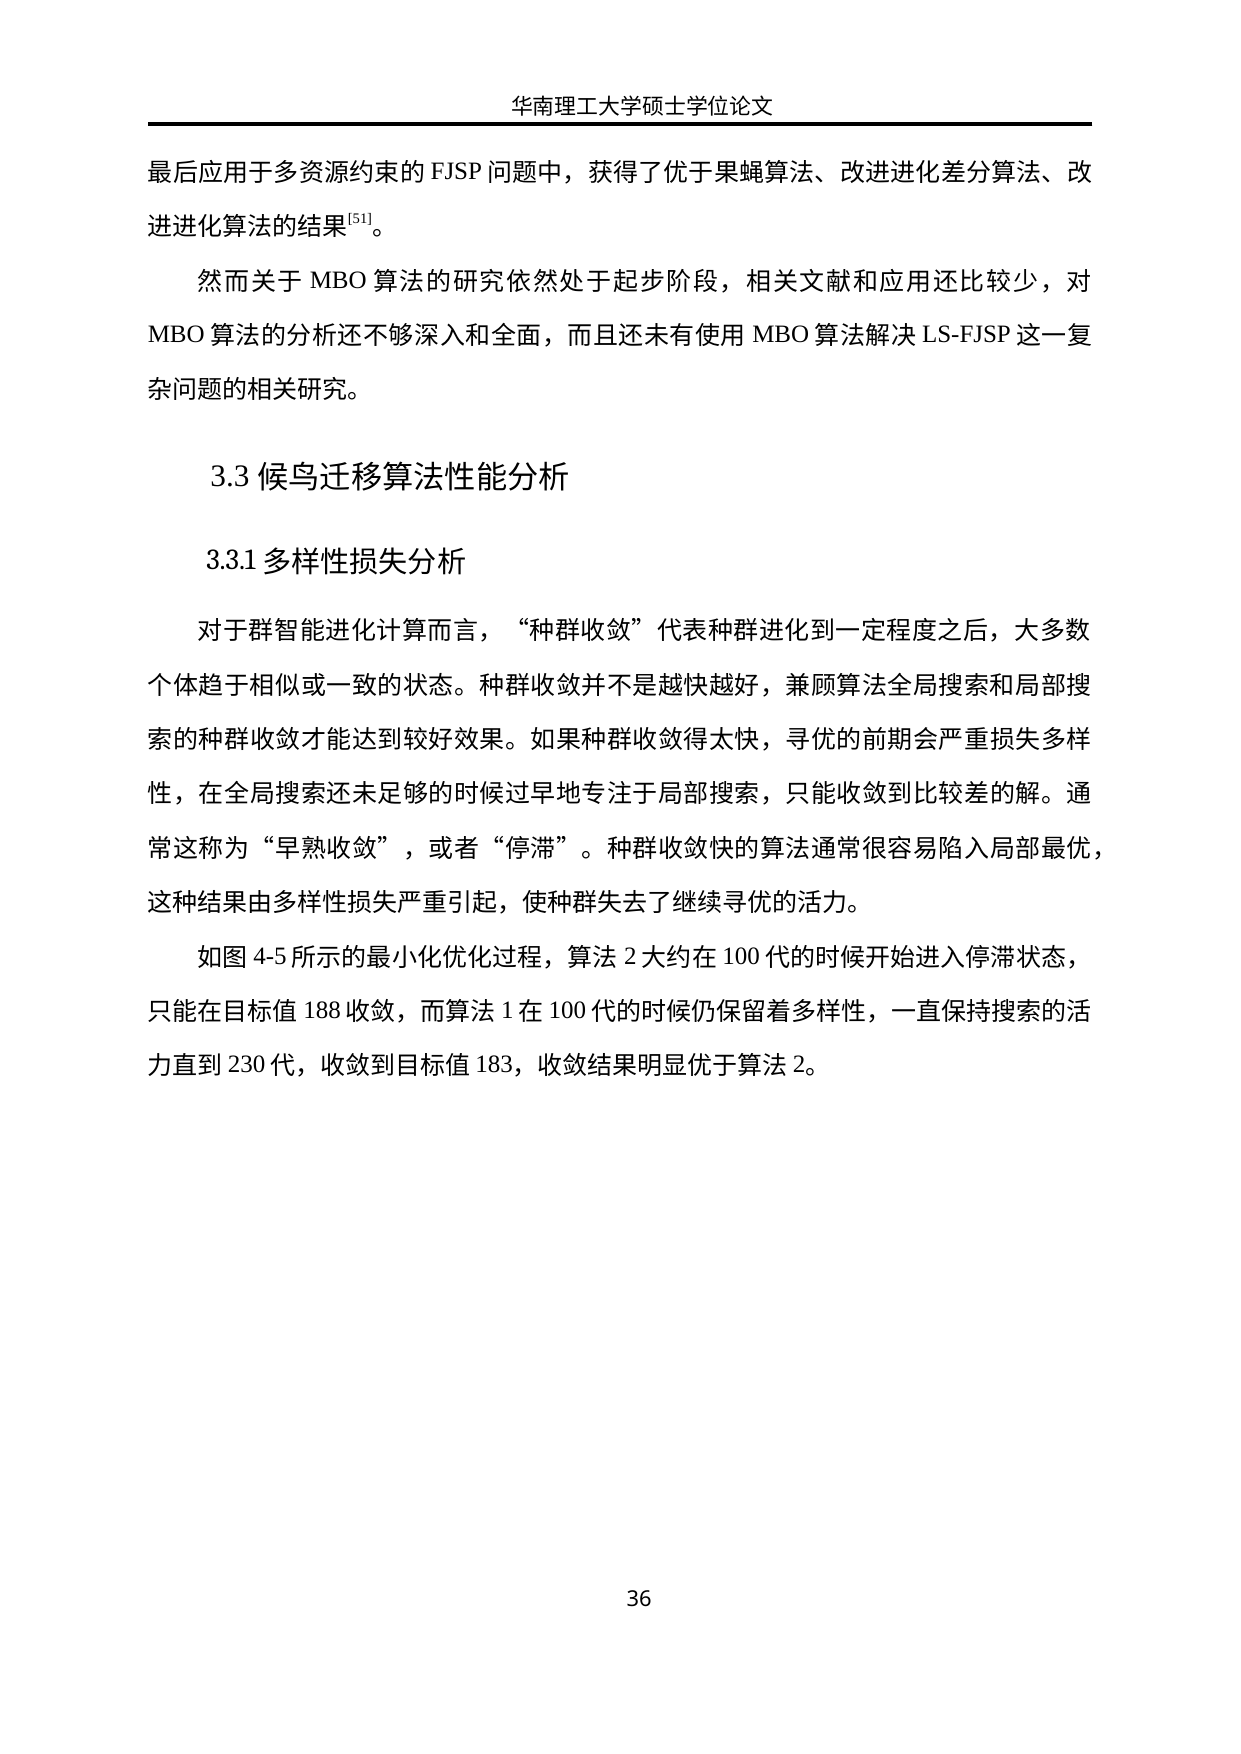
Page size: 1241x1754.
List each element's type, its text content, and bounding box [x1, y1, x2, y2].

text 然而关于MBO算法的研究依然处于起步阶段，相关文献和应用还比较少，对MBO算法的分析还不够深入和全面，而且还未有使用MBO算法解决LS-FJSP这一复杂问题的相关研究。 [148, 261, 1092, 406]
text 对于群智能进化计算而言，“种群收敛”代表种群进化到一定程度之后，大多数个体趋于相似或一致的状态。种群收敛并不是越快越好，兼顾算法全局搜索和局部搜索的种群收敛才能达到较好效果。如果种群收敛得太快，寻优的前期会严重损失多样性，在全局搜索还未足够的时候过早地专注于局部搜索，只能收敛到比较差的解。通常这称为“早熟收敛”，或者“停滞”。种群收敛快的算法通常很容易陷入局部最优，这种结果由多样性损失严重引起，使种群失去了继续寻优的活力。 [148, 611, 1092, 919]
subtitle 3.3.1 多样性损失分析 [148, 526, 1092, 594]
text 如图4-5所示的最小化优化过程，算法2大约在100代的时候开始进入停滞状态，只能在目标值188收敛，而算法1在100代的时候仍保留着多样性，一直保持搜索的活力直到230代，收敛到目标值183，收敛结果明显优于算法2。 [148, 937, 1092, 1082]
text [148, 152, 1092, 243]
subtitle 3.3 候鸟迁移算法性能分析 [148, 441, 1092, 509]
